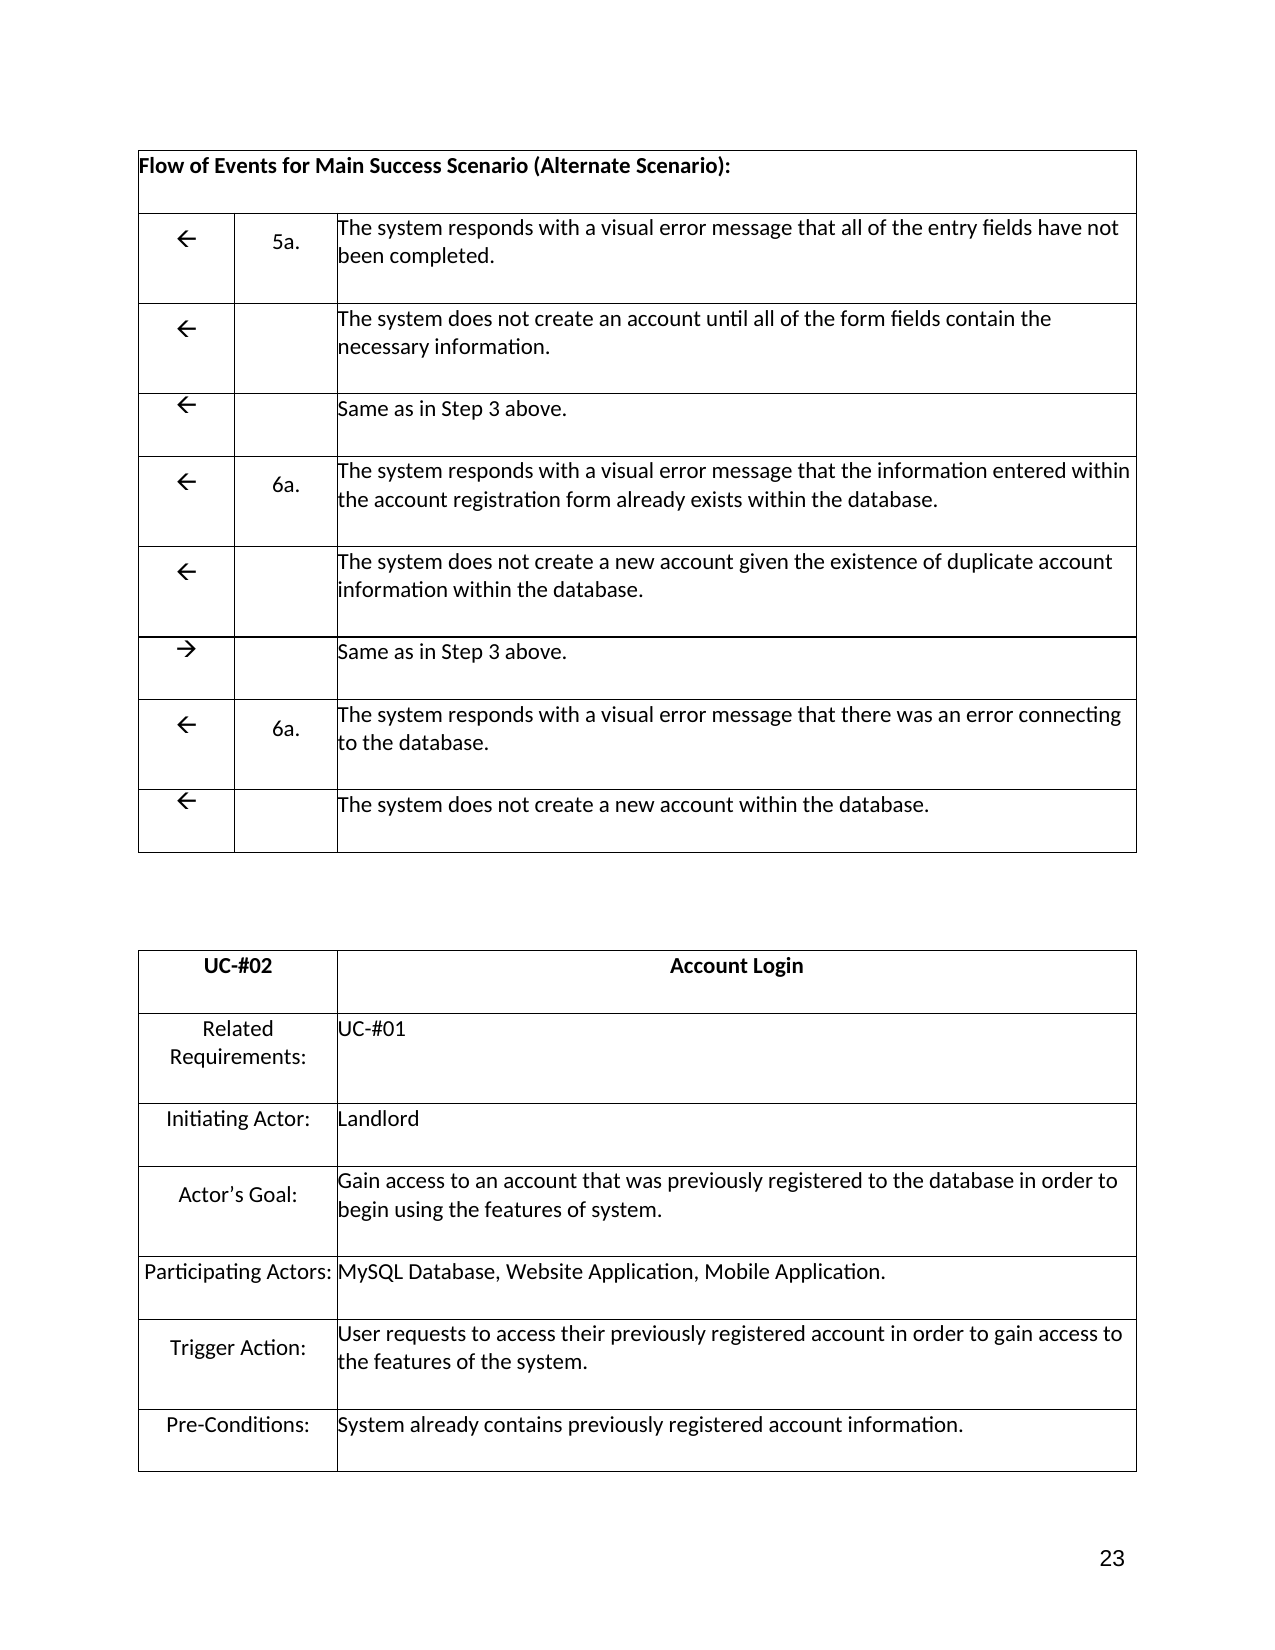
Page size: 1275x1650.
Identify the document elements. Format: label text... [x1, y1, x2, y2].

table_cell [139, 638, 234, 699]
table_cell The system does not create a new account within the database. [338, 790, 1136, 852]
table_cell User requests to access their previously registered account in order to gain access to the features of the system. [338, 1320, 1136, 1409]
table_cell Same as in Step 3 above. [338, 638, 1136, 699]
table_cell Participating Actors: [139, 1257, 337, 1318]
table_cell The system responds with a visual error message that all of the entry fields have not been completed. [338, 214, 1136, 303]
table_cell Flow of Events for Main Success Scenario (Alternate Scenario): [139, 151, 1136, 212]
table_cell The system responds with a visual error message that there was an error connecting to the database. [338, 700, 1136, 789]
table_cell Landlord [338, 1104, 1136, 1166]
table_header Account Login [338, 951, 1136, 1013]
table_cell [235, 304, 337, 393]
table_cell The system responds with a visual error message that the information entered within the account registration form already exists within the database. [338, 457, 1136, 546]
table_cell The system does not create an account until all of the form fields contain the necessary information. [338, 304, 1136, 393]
table_cell Pre-Conditions: [139, 1410, 337, 1471]
table_cell [139, 394, 234, 456]
table_header UC-#02 [139, 951, 337, 1013]
table_cell [139, 547, 234, 636]
table_cell Related Requirements: [139, 1014, 337, 1103]
table_cell The system does not create a new account given the existence of duplicate account information within the database. [338, 547, 1136, 636]
table_cell Trigger Action: [139, 1320, 337, 1409]
table_cell MySQL Database, Website Application, Mobile Application. [338, 1257, 1136, 1318]
table_cell [139, 457, 234, 546]
table_cell 5a. [235, 214, 337, 303]
table_cell Same as in Step 3 above. [338, 394, 1136, 456]
table_cell 6a. [235, 700, 337, 789]
table_cell [139, 304, 234, 393]
table_cell [139, 790, 234, 852]
table_cell 6a. [235, 457, 337, 546]
table_cell [235, 547, 337, 636]
table_cell [139, 700, 234, 789]
table_cell [235, 394, 337, 456]
table_cell [235, 790, 337, 852]
table_cell Actor’s Goal: [139, 1167, 337, 1256]
table_cell System already contains previously registered account information. [338, 1410, 1136, 1471]
table_cell Initiating Actor: [139, 1104, 337, 1166]
table_cell Gain access to an account that was previously registered to the database in order to begin using the features of system. [338, 1167, 1136, 1256]
table_cell [139, 214, 234, 303]
table_cell UC-#01 [338, 1014, 1136, 1103]
table_cell [235, 638, 337, 699]
